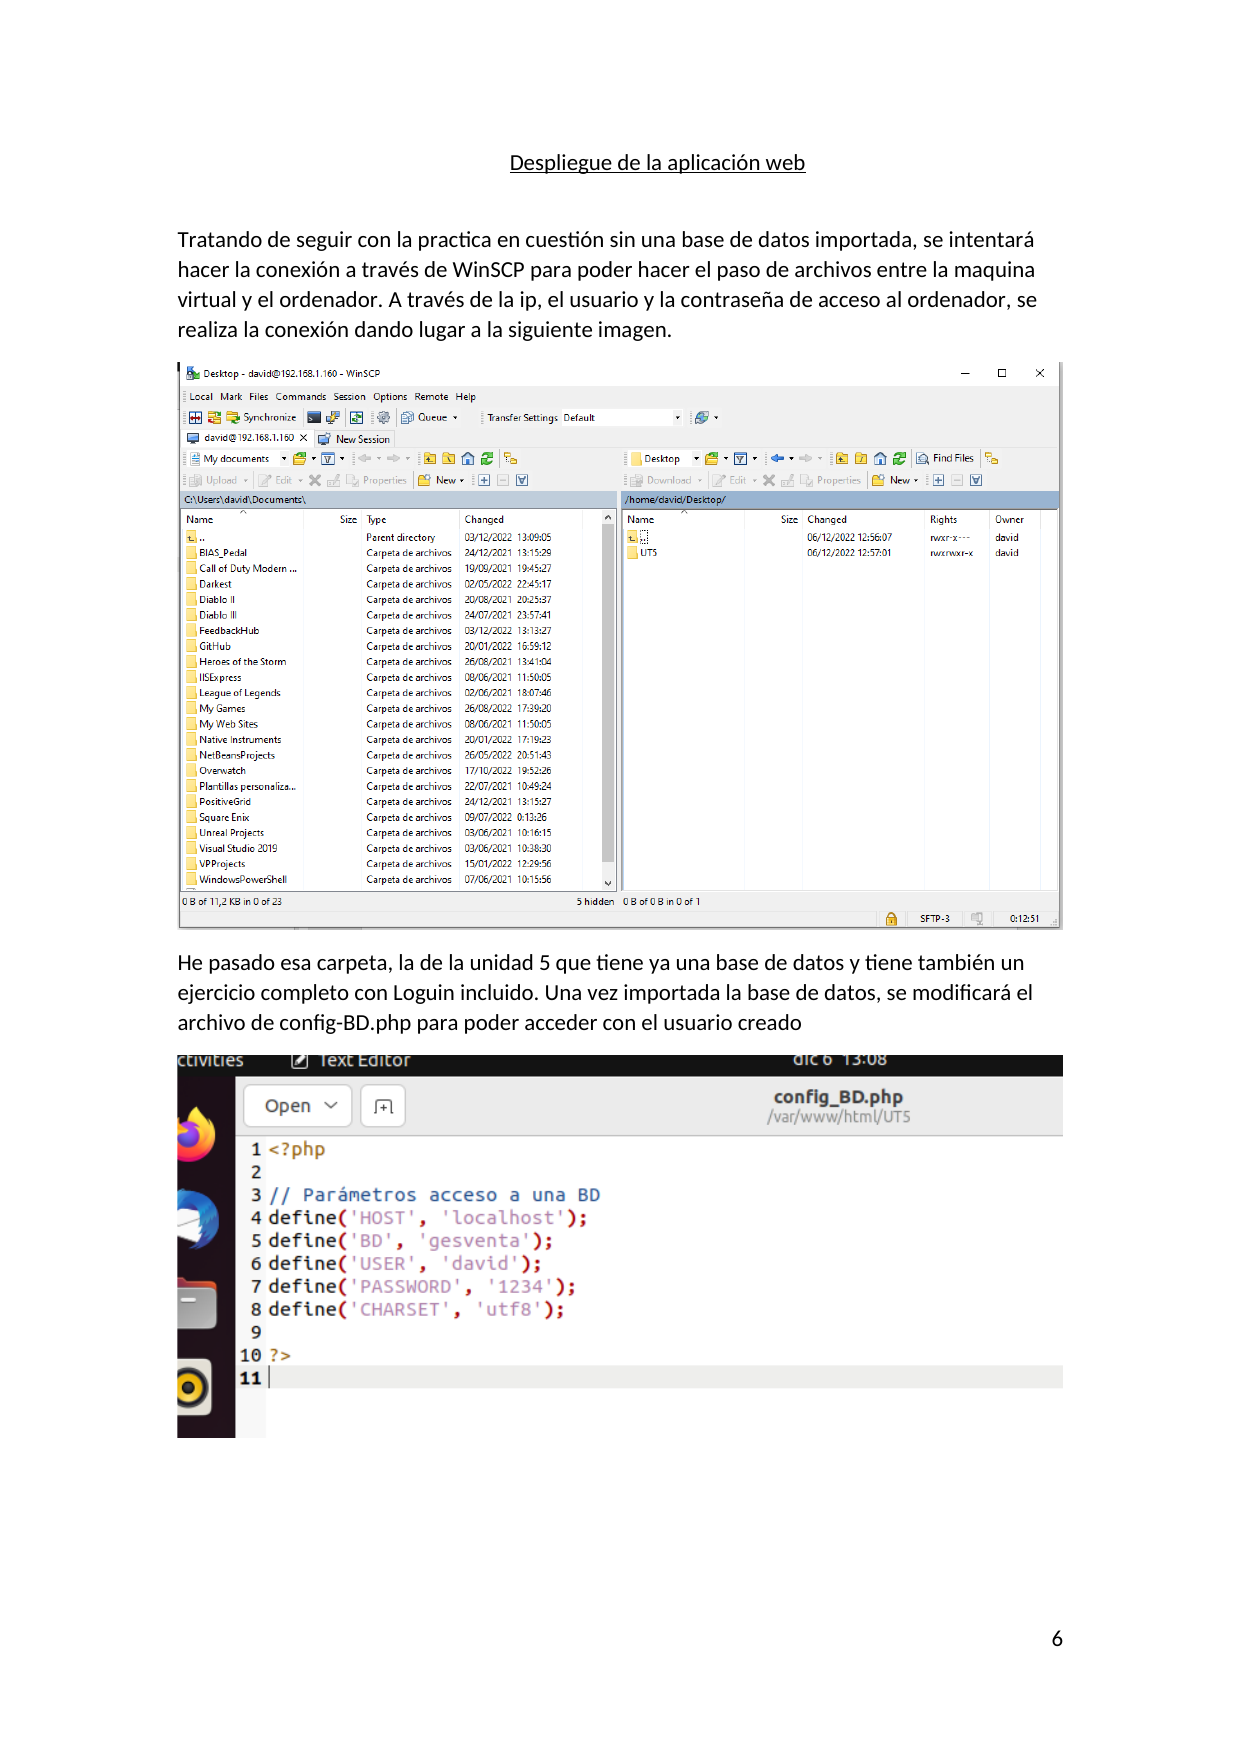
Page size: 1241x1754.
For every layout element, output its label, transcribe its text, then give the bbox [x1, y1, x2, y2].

text Tratando de seguir con la practica en cuestión sin una base de datos importada, se intentará hacer la conexión a través de WinSCP para poder hacer el paso de archivos entre la maquina virtual y el ordenador. A través de la ip, el usuario y la contraseña de acceso al ordenador, se realiza la conexión dando lugar a la siguiente imagen. [177, 225, 1063, 343]
text He pasado esa carpeta, la de la unidad 5 que tiene ya una base de datos y tiene también un ejercicio completo con Loguin incluido. Una vez importada la base de datos, se modificará el archivo de config-BD.php para poder acceder con el usuario creado [177, 948, 1063, 1037]
picture [177, 1055, 1063, 1438]
picture [177, 362, 1063, 930]
list Despliegue de la aplicación web [252, 148, 1063, 176]
